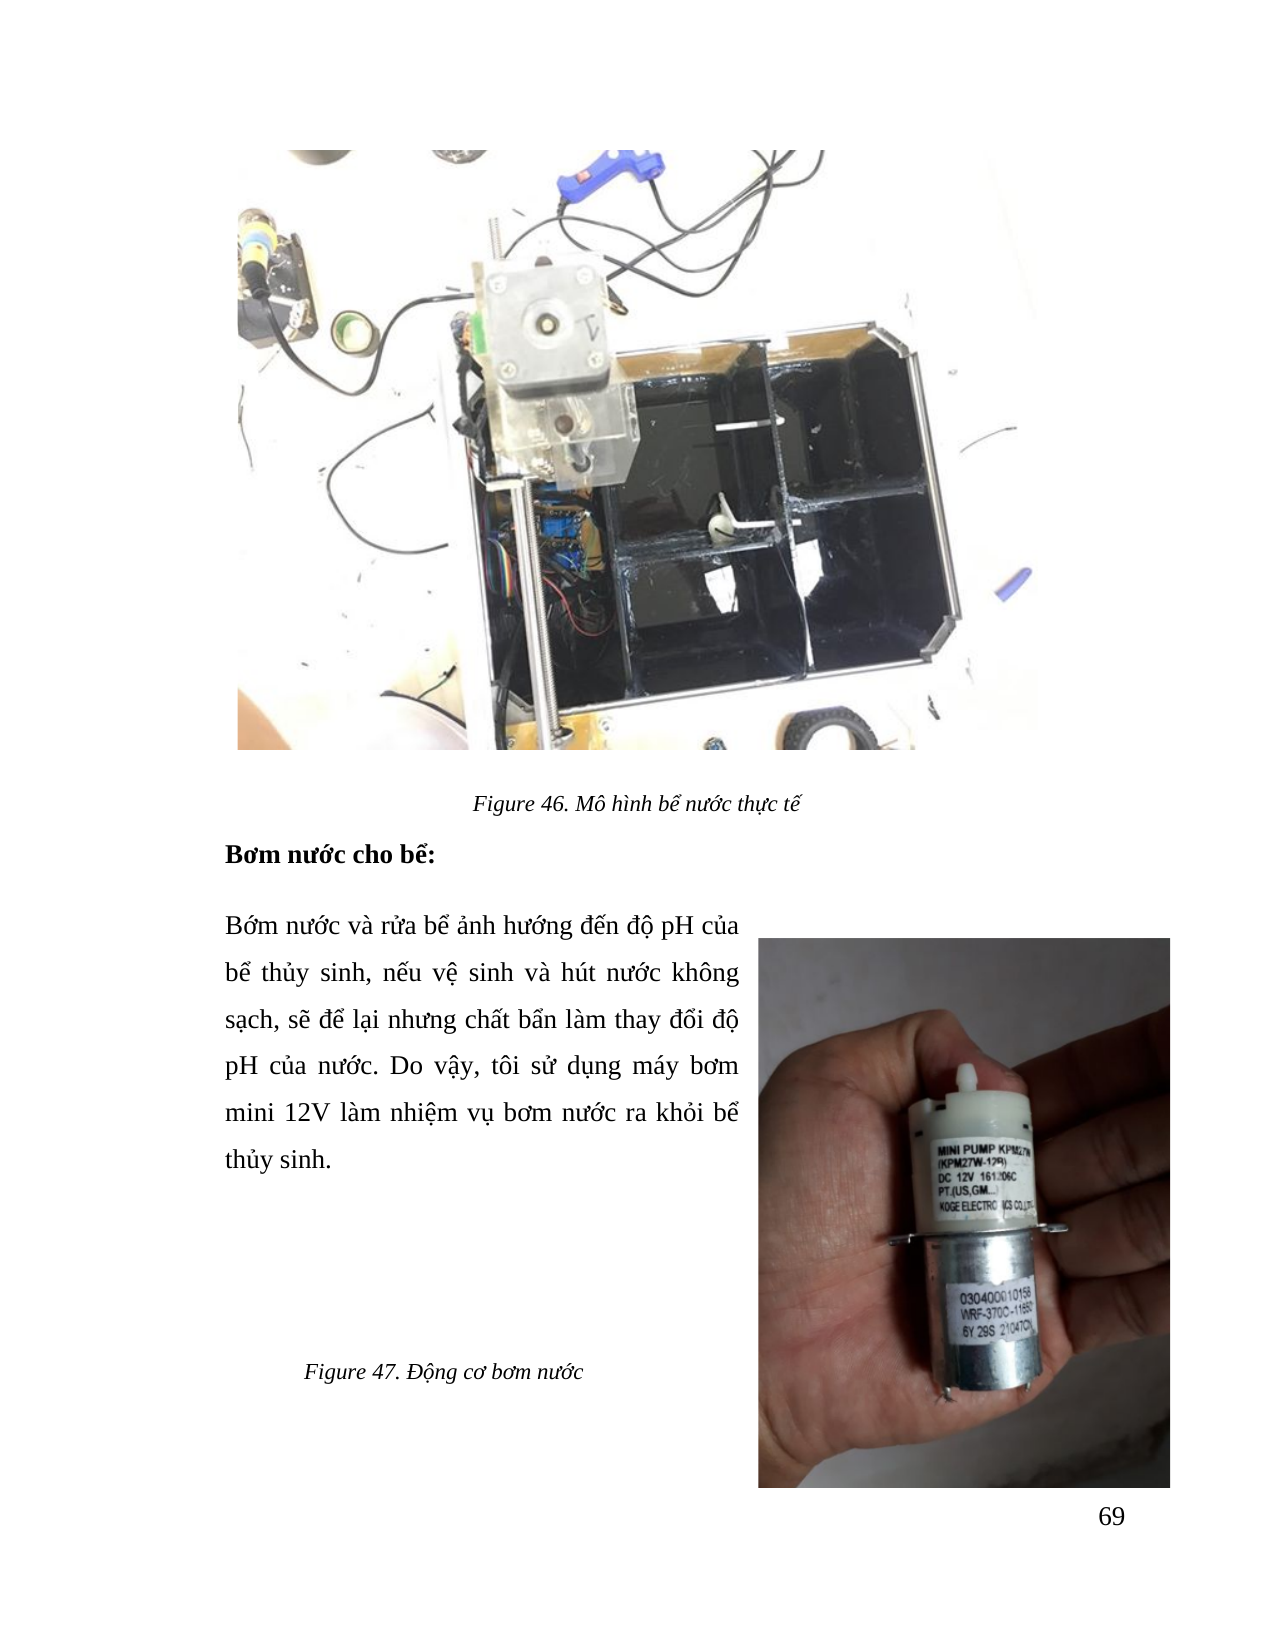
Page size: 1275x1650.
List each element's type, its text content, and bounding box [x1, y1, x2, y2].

text Figure 46. Mô hình bể nước thực tế [150, 791, 1125, 817]
text Bơm nước cho bể: [225, 838, 1125, 869]
text Figure 47. Động cơ bơm nước [150, 1358, 758, 1384]
picture [237, 150, 1038, 750]
text Bớm nước và rửa bể ảnh hướng đến độ pH của bể thủy sinh, nếu vệ sinh và hút nước không sạch, sẽ để lại nhưng chất bẩn làm thay đổi độ pH của nước. Do vậy, tôi sử dụng máy bơm mini 12V làm nhiệm vụ bơm nước ra khỏi bể thủy sinh. [225, 909, 1125, 1174]
picture [758, 937, 1171, 1487]
